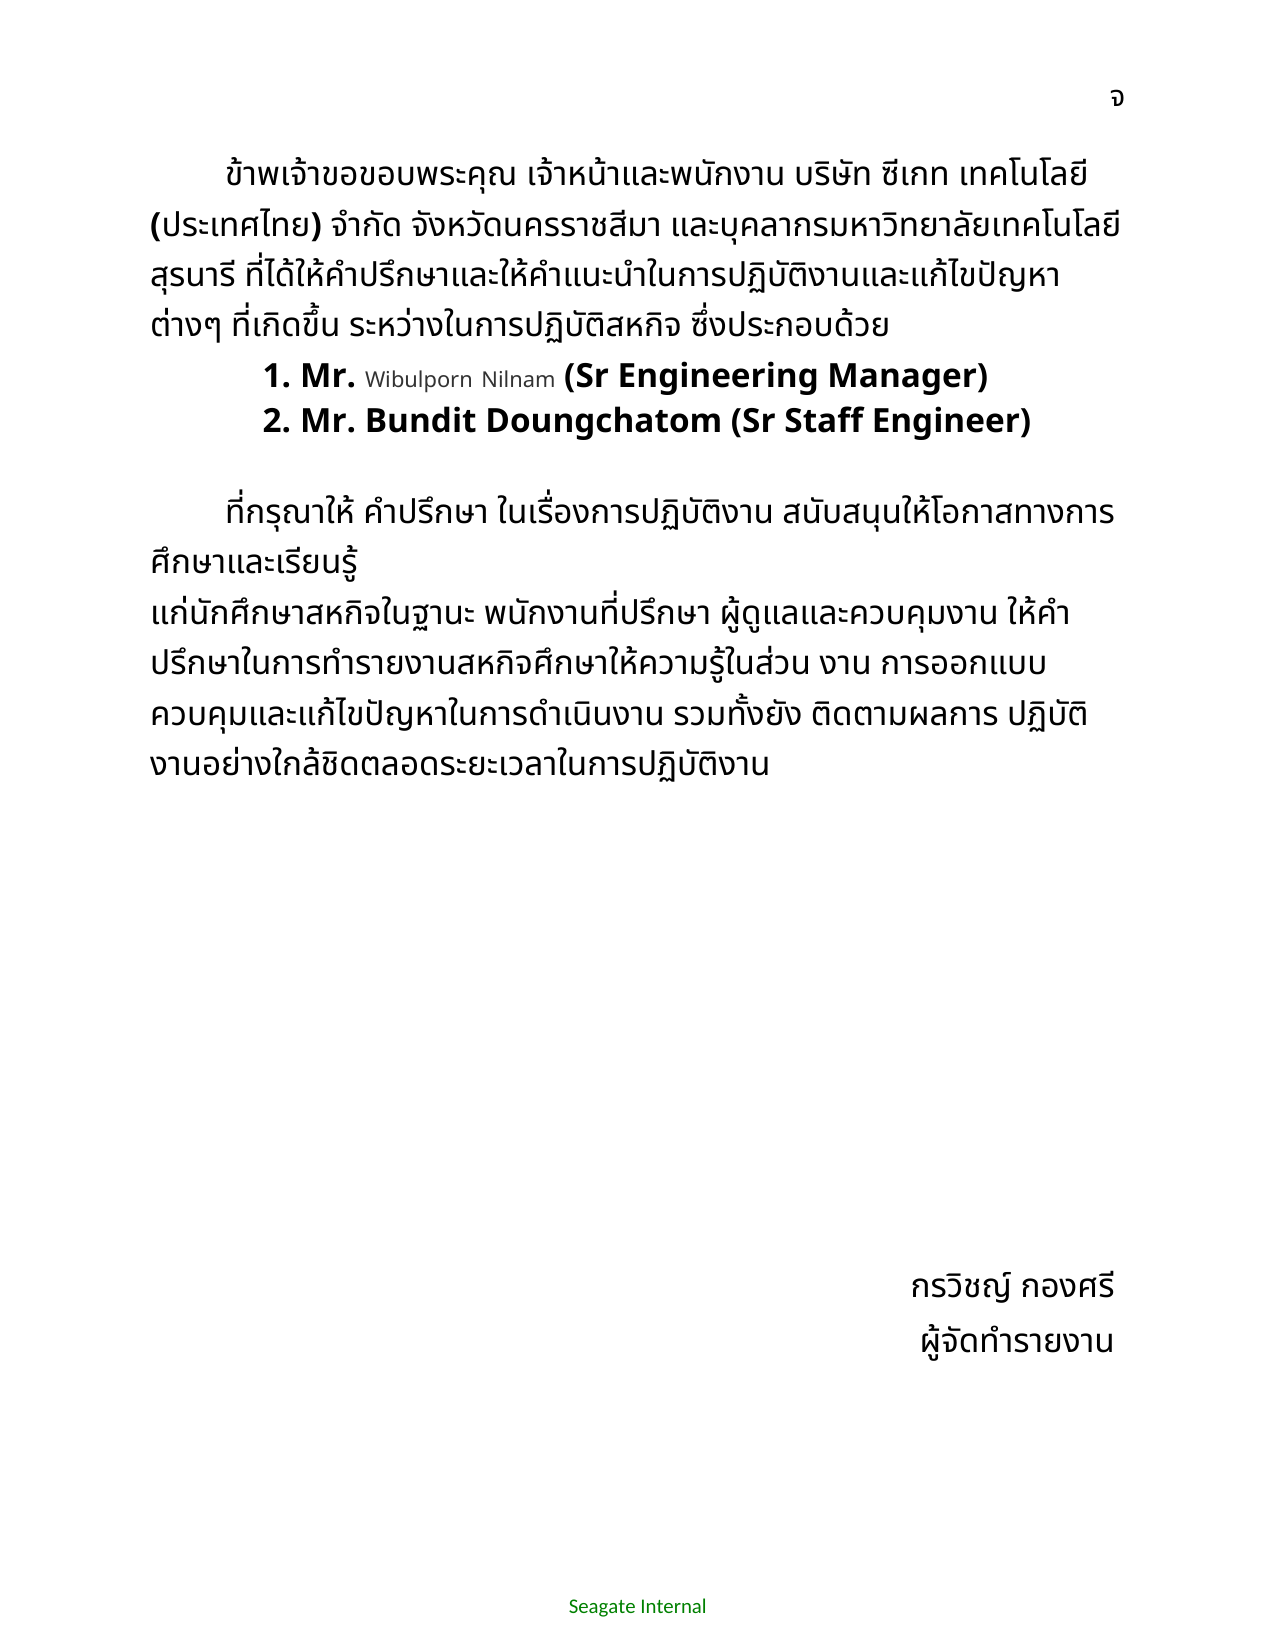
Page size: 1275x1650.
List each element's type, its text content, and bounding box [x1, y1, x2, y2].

list Mr. Wibulporn Nilnam (Sr Engineering Manager) [262, 352, 1125, 397]
text แก่นักศึกษาสหกิจในฐานะ พนักงานที่ปรึกษา ผู้ดูแลและควบคุมงาน ให้คำปรึกษาในการทำรายงานสหกิจศึกษาให้ความรู้ในส่วน งาน การออกแบบ ควบคุมและแก้ไขปัญหาในการดำเนินงาน รวมทั้งยัง ติดตามผลการ ปฏิบัติงานอย่างใกล้ชิดตลอดระยะเวลาในการปฏิบัติงาน [150, 589, 1125, 791]
text ที่กรุณาให้ คำปรึกษา ในเรื่องการปฏิบัติงาน สนับสนุนให้โอกาสทางการศึกษาและเรียนรู้ [150, 488, 1125, 589]
text กรวิชญ์ กองศรี [150, 1262, 1125, 1313]
list Mr. Bundit Doungchatom (Sr Staff Engineer) [262, 397, 1125, 443]
text ผู้จัดทำรายงาน [825, 1317, 1125, 1367]
text ข้าพเจ้าขอขอบพระคุณ เจ้าหน้าและพนักงาน บริษัท ซีเกท เทคโนโลยี (ประเทศไทย) จำกัด จังหวัดนครราชสีมา และบุคลากรมหาวิทยาลัยเทคโนโลยีสุรนารี ที่ได้ให้คำปรึกษาและให้คำแนะนำในการปฏิบัติงานและแก้ไขปัญหาต่างๆ ที่เกิดขึ้น ระหว่างในการปฏิบัติสหกิจ ซึ่งประกอบด้วย [150, 150, 1125, 352]
